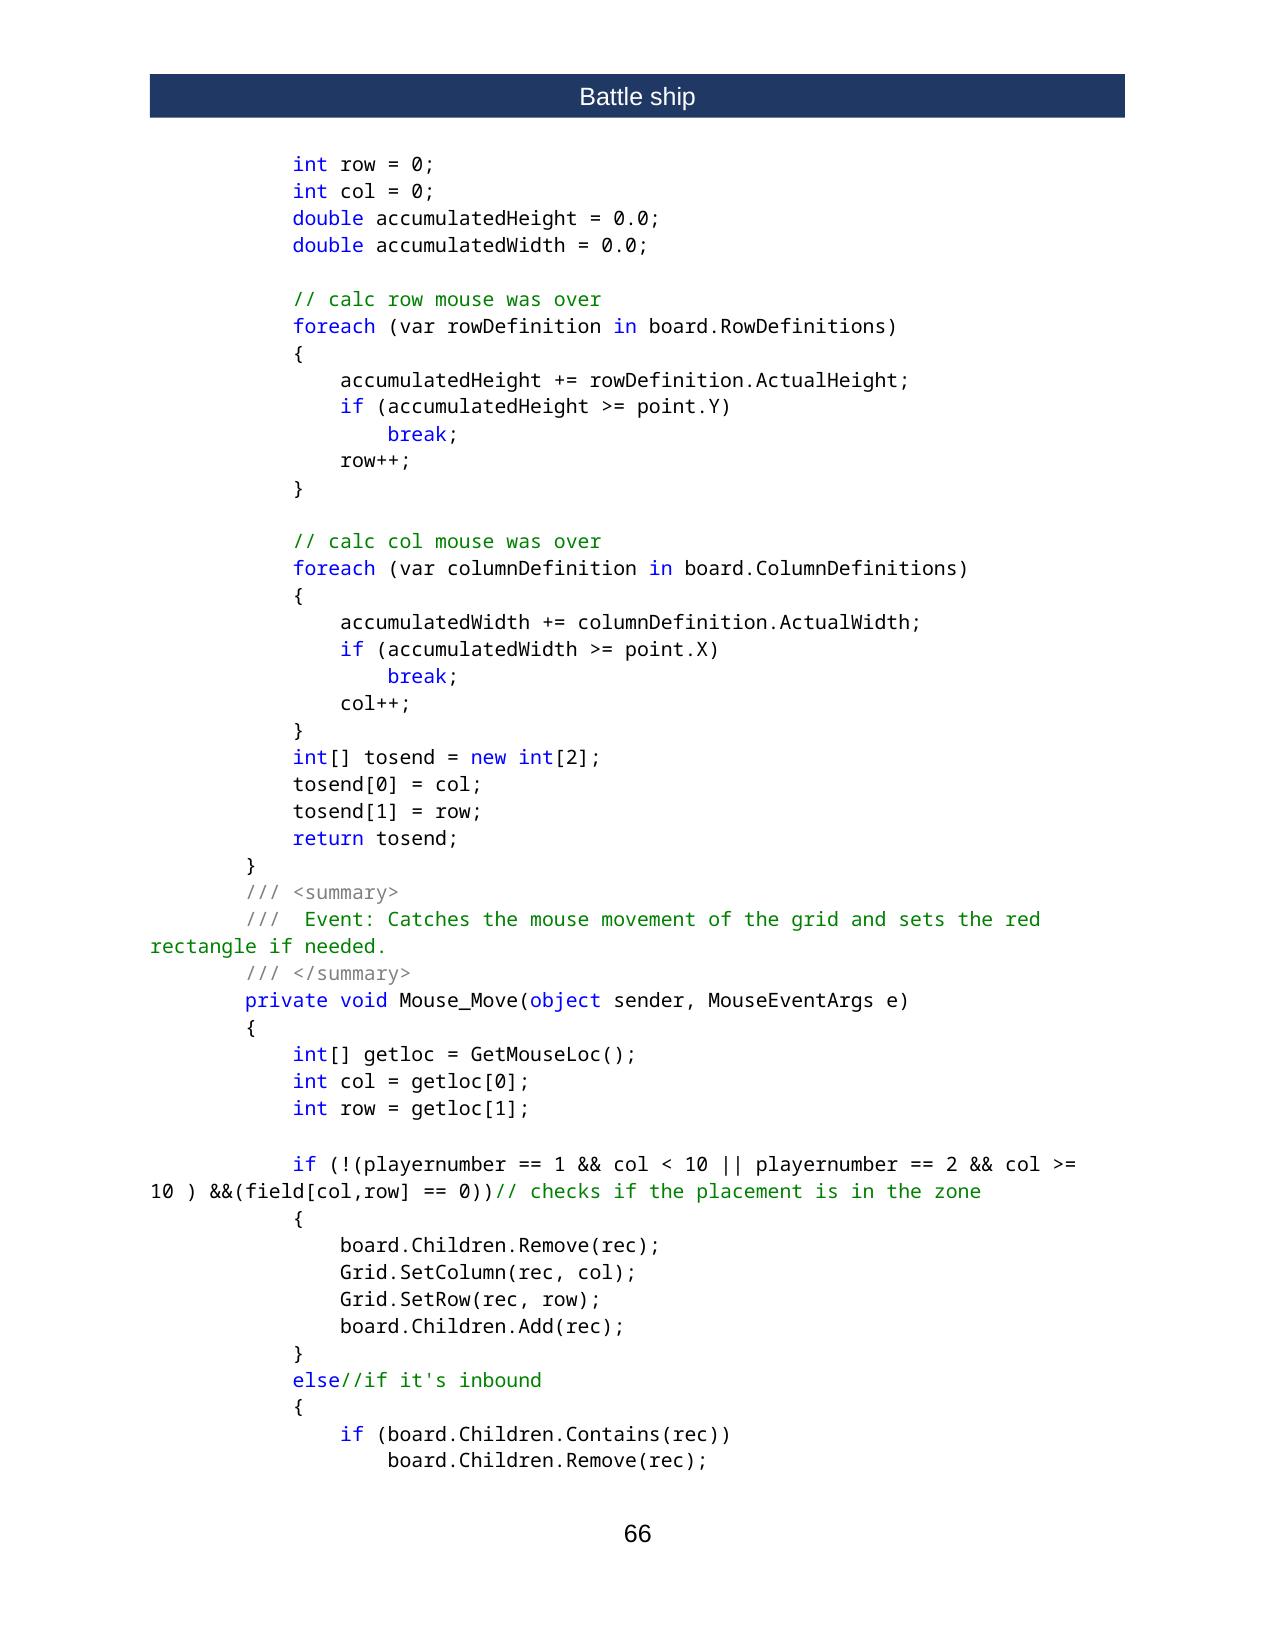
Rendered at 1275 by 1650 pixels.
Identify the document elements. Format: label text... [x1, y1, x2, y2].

text { [150, 1204, 1125, 1231]
text col++; [150, 689, 1125, 717]
text { [150, 582, 1125, 609]
text double accumulatedHeight = 0.0; [150, 204, 1125, 231]
text } [150, 717, 1125, 743]
text } [150, 851, 1125, 878]
text int[] tosend = new int[2]; [150, 743, 1125, 771]
text foreach (var columnDefinition in board.ColumnDefinitions) [150, 555, 1125, 582]
text tosend[0] = col; [150, 771, 1125, 797]
text row++; [150, 447, 1125, 474]
text break; [150, 420, 1125, 447]
text if (accumulatedWidth >= point.X) [150, 636, 1125, 663]
text if (accumulatedHeight >= point.Y) [150, 393, 1125, 420]
text { [150, 1393, 1125, 1420]
text accumulatedHeight += rowDefinition.ActualHeight; [150, 366, 1125, 393]
text Grid.SetColumn(rec, col); [150, 1258, 1125, 1285]
text if (!(playernumber == 1 && col < 10 || playernumber == 2 && col >= 10 ) &&(field[col,row] == 0))// checks if the placement is in the zone [150, 1150, 1125, 1204]
text foreach (var rowDefinition in board.RowDefinitions) [150, 312, 1125, 339]
text int col = getloc[0]; [150, 1067, 1125, 1094]
text int row = getloc[1]; [150, 1094, 1125, 1121]
text // calc row mouse was over [150, 285, 1125, 312]
text } [150, 1339, 1125, 1366]
text // calc col mouse was over [150, 528, 1125, 555]
text board.Children.Remove(rec); [150, 1231, 1125, 1258]
text private void Mouse_Move(object sender, MouseEventArgs e) [150, 986, 1125, 1013]
text break; [150, 663, 1125, 689]
text { [150, 339, 1125, 366]
text else//if it's inbound [150, 1366, 1125, 1393]
text double accumulatedWidth = 0.0; [150, 231, 1125, 258]
text return tosend; [150, 824, 1125, 851]
text /// Event: Catches the mouse movement of the grid and sets the red rectangle if needed. [150, 905, 1125, 959]
text int row = 0; [150, 150, 1125, 177]
text board.Children.Remove(rec); [150, 1447, 1125, 1474]
text int[] getloc = GetMouseLoc(); [150, 1040, 1125, 1067]
text } [150, 474, 1125, 501]
text /// </summary> [150, 959, 1125, 986]
text /// <summary> [150, 878, 1125, 905]
text tosend[1] = row; [150, 797, 1125, 824]
text Grid.SetRow(rec, row); [150, 1285, 1125, 1312]
text if (board.Children.Contains(rec)) [150, 1420, 1125, 1447]
text { [150, 1013, 1125, 1040]
text board.Children.Add(rec); [150, 1312, 1125, 1339]
text int col = 0; [150, 177, 1125, 204]
text accumulatedWidth += columnDefinition.ActualWidth; [150, 609, 1125, 636]
